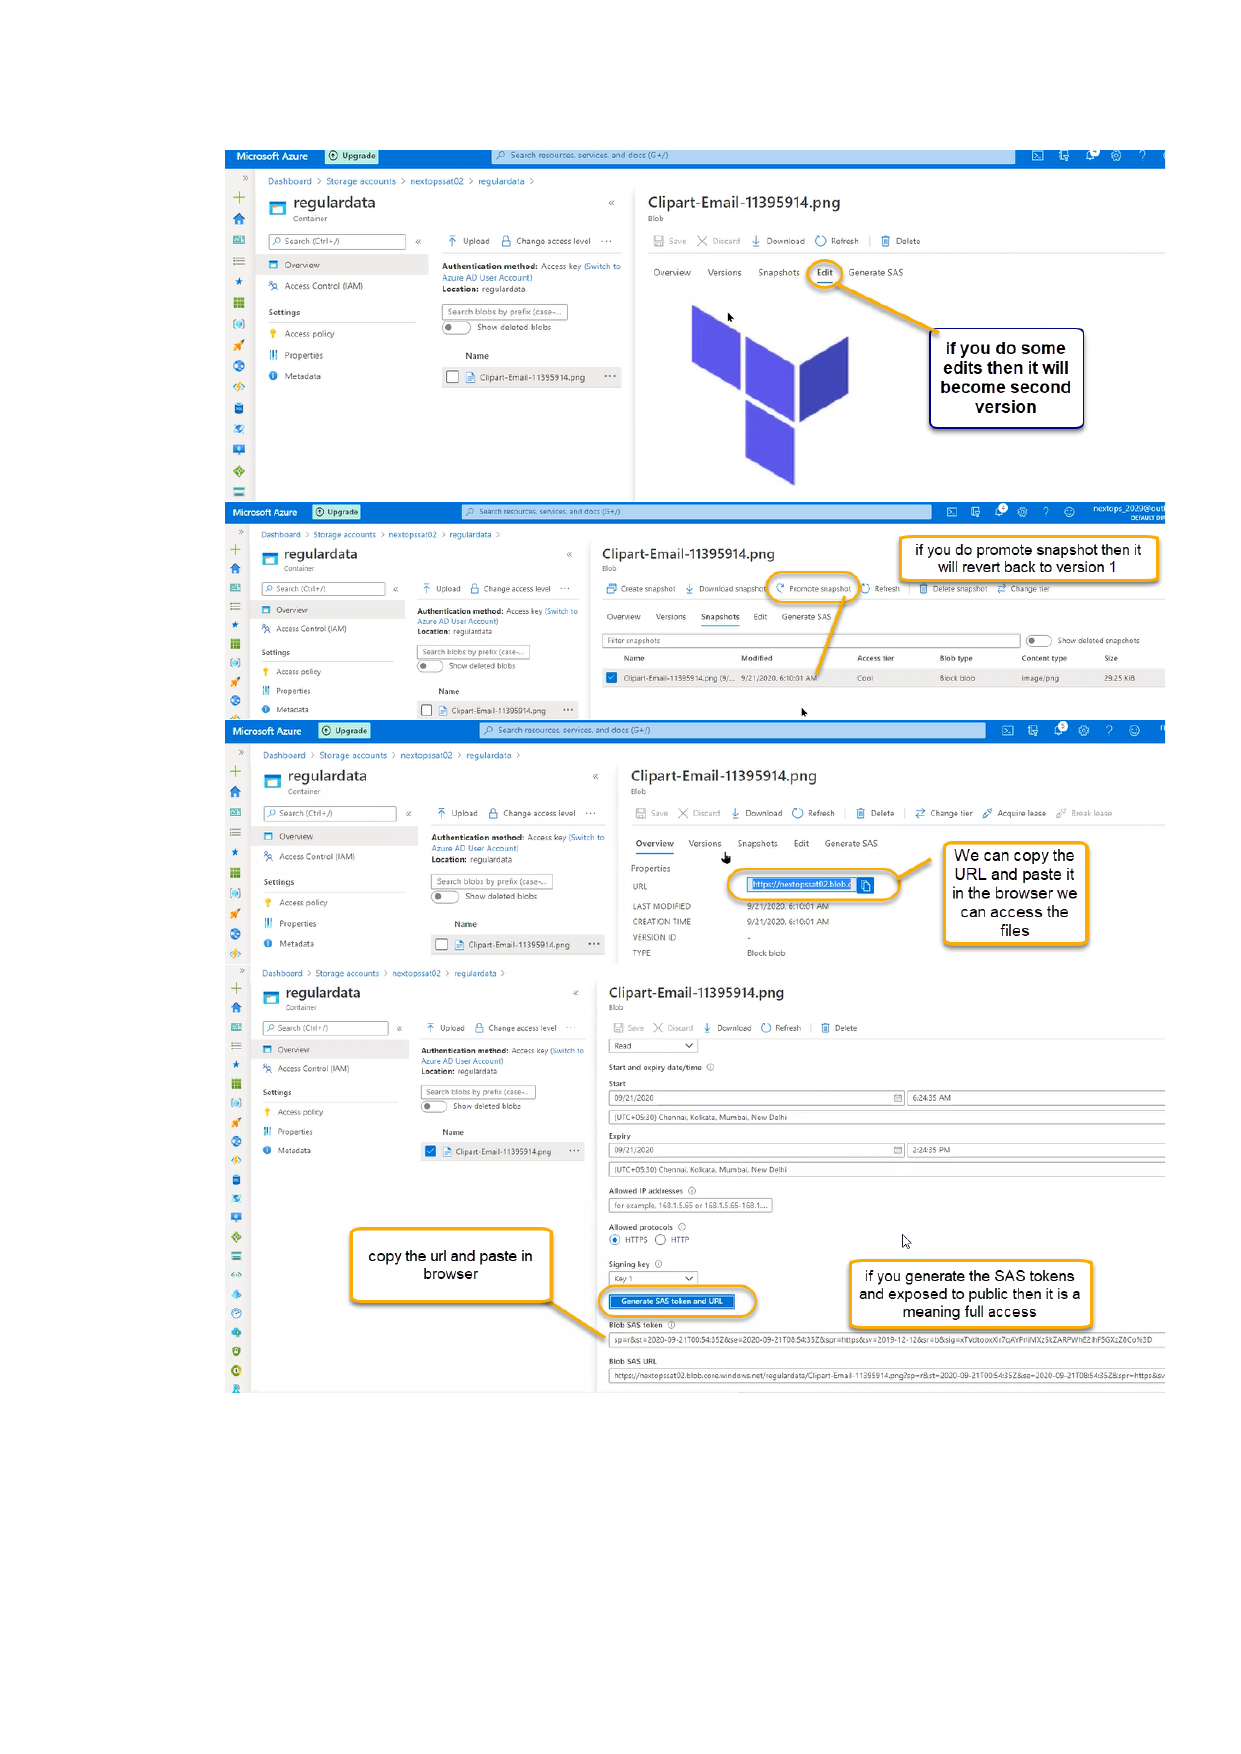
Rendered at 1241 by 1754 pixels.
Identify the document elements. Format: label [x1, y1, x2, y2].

picture [225, 965, 1166, 1393]
picture [225, 502, 1166, 719]
picture [225, 720, 1166, 964]
picture [225, 150, 1166, 501]
